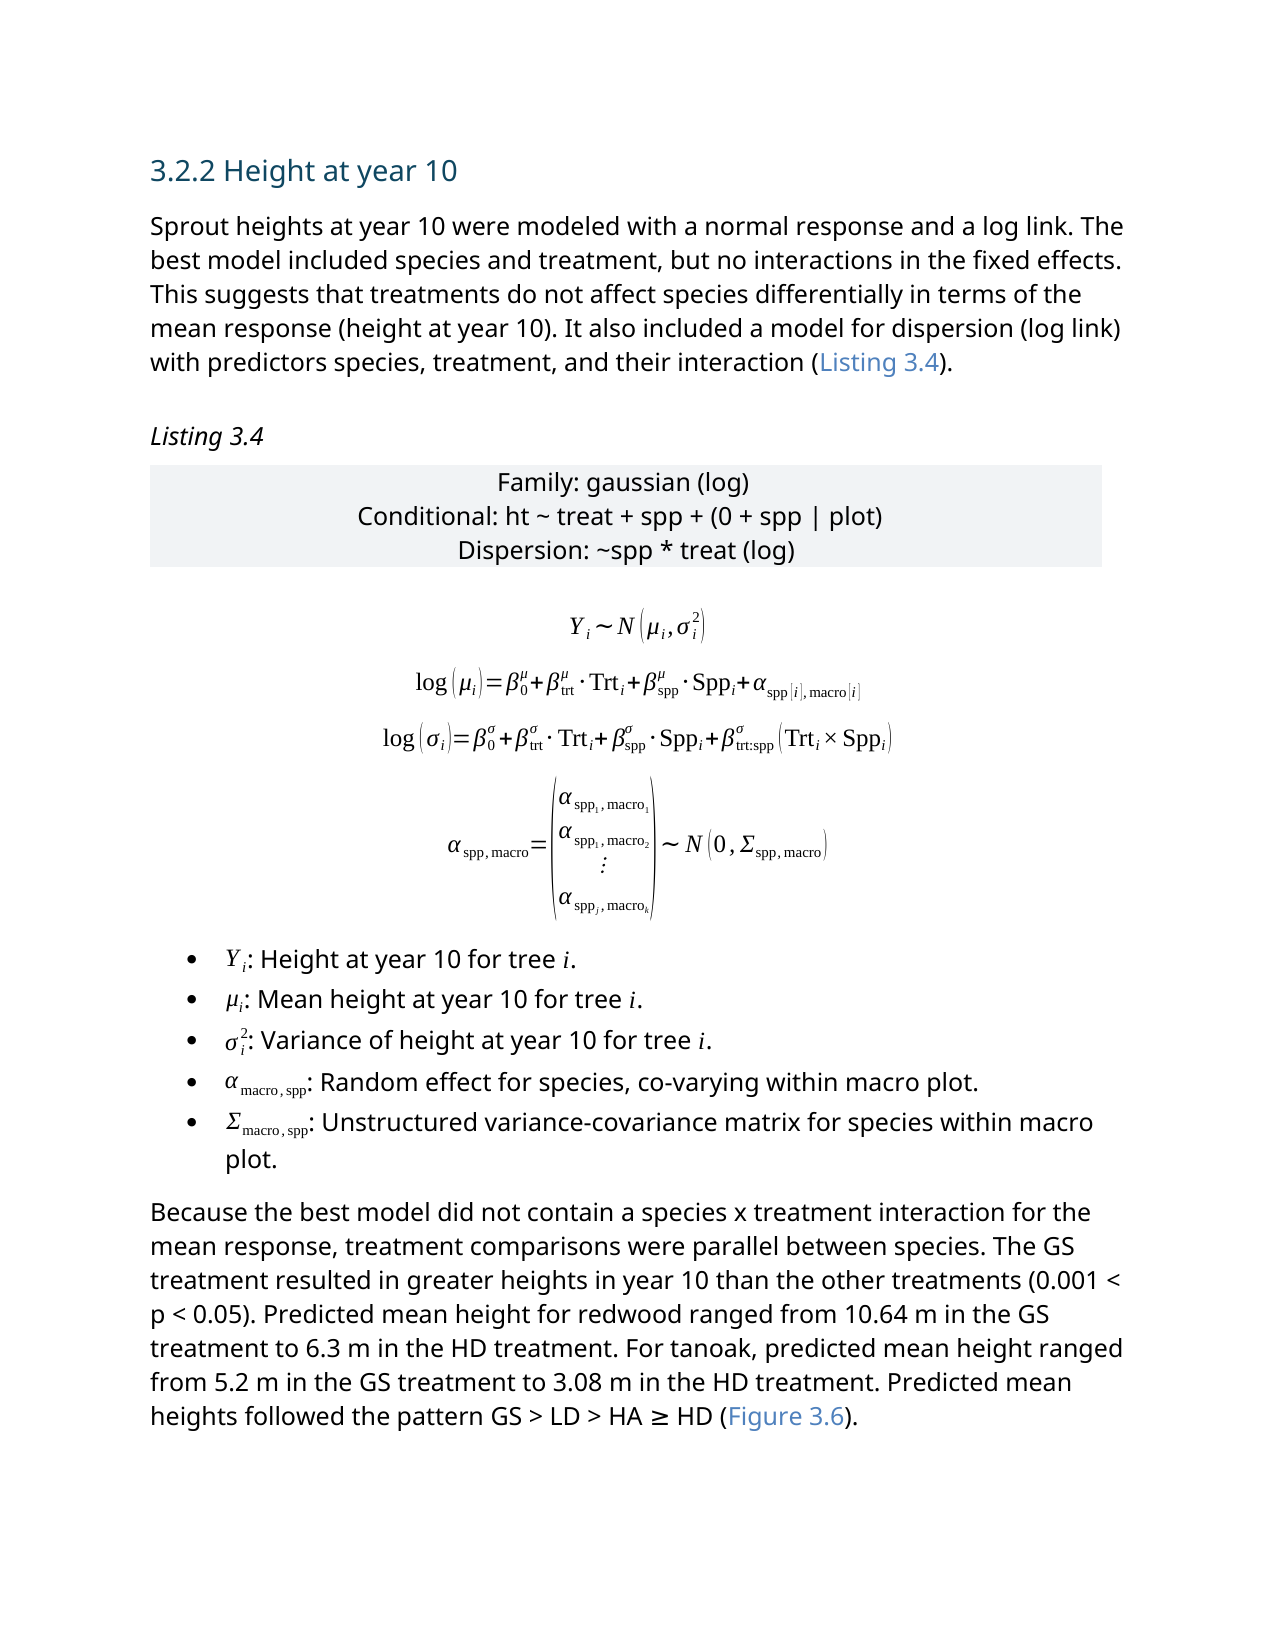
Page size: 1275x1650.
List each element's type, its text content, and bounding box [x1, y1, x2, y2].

table_header Listing 3.4 Family: gaussian (log) Conditional: ht ~ treat + spp + (0 + spp | plot) Dispersion: ~spp * treat (log) [139, 398, 1114, 588]
list : Variance of height at year 10 for tree . [187, 1022, 1125, 1061]
text Sprout heights at year 10 were modeled with a normal response and a log link. The best model included species and treatment, but no interactions in the fixed effects. This suggests that treatments do not affect species differentially in terms of the mean response (height at year 10). It also included a model for dispersion (log link) with predictors species, treatment, and their interaction (Listing 3.4). [150, 208, 1125, 379]
list : Height at year 10 for tree . [187, 942, 1125, 978]
text Because the best model did not contain a species x treatment interaction for the mean response, treatment comparisons were parallel between species. The GS treatment resulted in greater heights in year 10 than the other treatments (0.001 < p < 0.05). Predicted mean height for redwood ranged from 10.64 m in the GS treatment to 6.3 m in the HD treatment. For tanoak, predicted mean height ranged from 5.2 m in the GS treatment to 3.08 m in the HD treatment. Predicted mean heights followed the pattern GS > LD > HA ≥ HD (Figure 3.6). [150, 1194, 1125, 1433]
list : Unstructured variance-covariance matrix for species within macro plot. [187, 1105, 1125, 1175]
subtitle 3.2.2 Height at year 10 [150, 150, 1125, 190]
list : Random effect for species, co-varying within macro plot. [187, 1064, 1125, 1101]
list : Mean height at year 10 for tree . [187, 982, 1125, 1019]
